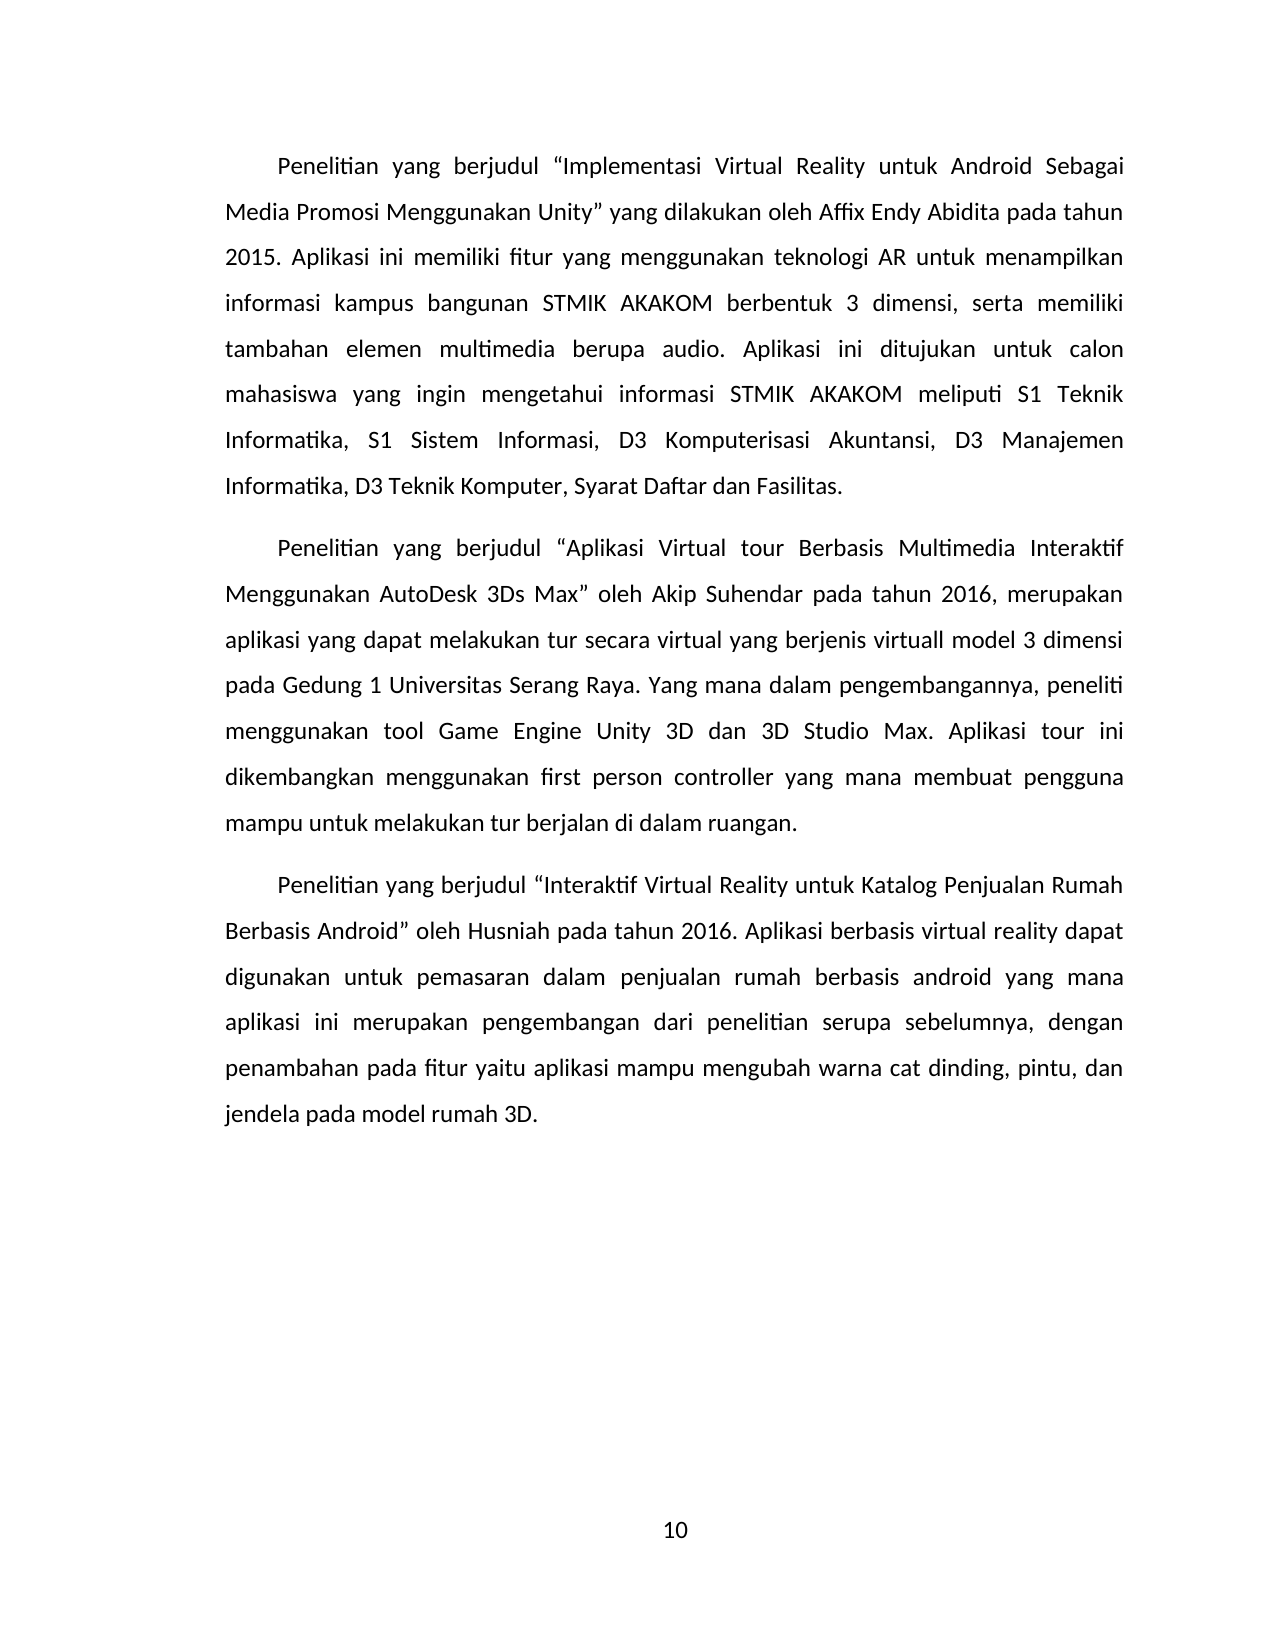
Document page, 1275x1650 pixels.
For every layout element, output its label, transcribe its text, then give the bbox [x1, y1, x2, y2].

list Penelitian yang berjudul “Interaktif Virtual Reality untuk Katalog Penjualan Rumah Berbasis Android” oleh Husniah pada tahun 2016. Aplikasi berbasis virtual reality dapat digunakan untuk pemasaran dalam penjualan rumah berbasis android yang mana aplikasi ini merupakan pengembangan dari penelitian serupa sebelumnya, dengan penambahan pada fitur yaitu aplikasi mampu mengubah warna cat dinding, pintu, dan jendela pada model rumah 3D. [225, 869, 1125, 1128]
list Penelitian yang berjudul “Aplikasi Virtual tour Berbasis Multimedia Interaktif Menggunakan AutoDesk 3Ds Max” oleh Akip Suhendar pada tahun 2016, merupakan aplikasi yang dapat melakukan tur secara virtual yang berjenis virtuall model 3 dimensi pada Gedung 1 Universitas Serang Raya. Yang mana dalam pengembangannya, peneliti menggunakan tool Game Engine Unity 3D dan 3D Studio Max. Aplikasi tour ini dikembangkan menggunakan first person controller yang mana membuat pengguna mampu untuk melakukan tur berjalan di dalam ruangan. [225, 532, 1125, 837]
list Penelitian yang berjudul “Implementasi Virtual Reality untuk Android Sebagai Media Promosi Menggunakan Unity” yang dilakukan oleh Affix Endy Abidita pada tahun 2015. Aplikasi ini memiliki fitur yang menggunakan teknologi AR untuk menampilkan informasi kampus bangunan STMIK AKAKOM berbentuk 3 dimensi, serta memiliki tambahan elemen multimedia berupa audio. Aplikasi ini ditujukan untuk calon mahasiswa yang ingin mengetahui informasi STMIK AKAKOM meliputi S1 Teknik Informatika, S1 Sistem Informasi, D3 Komputerisasi Akuntansi, D3 Manajemen Informatika, D3 Teknik Komputer, Syarat Daftar dan Fasilitas. [225, 150, 1125, 501]
